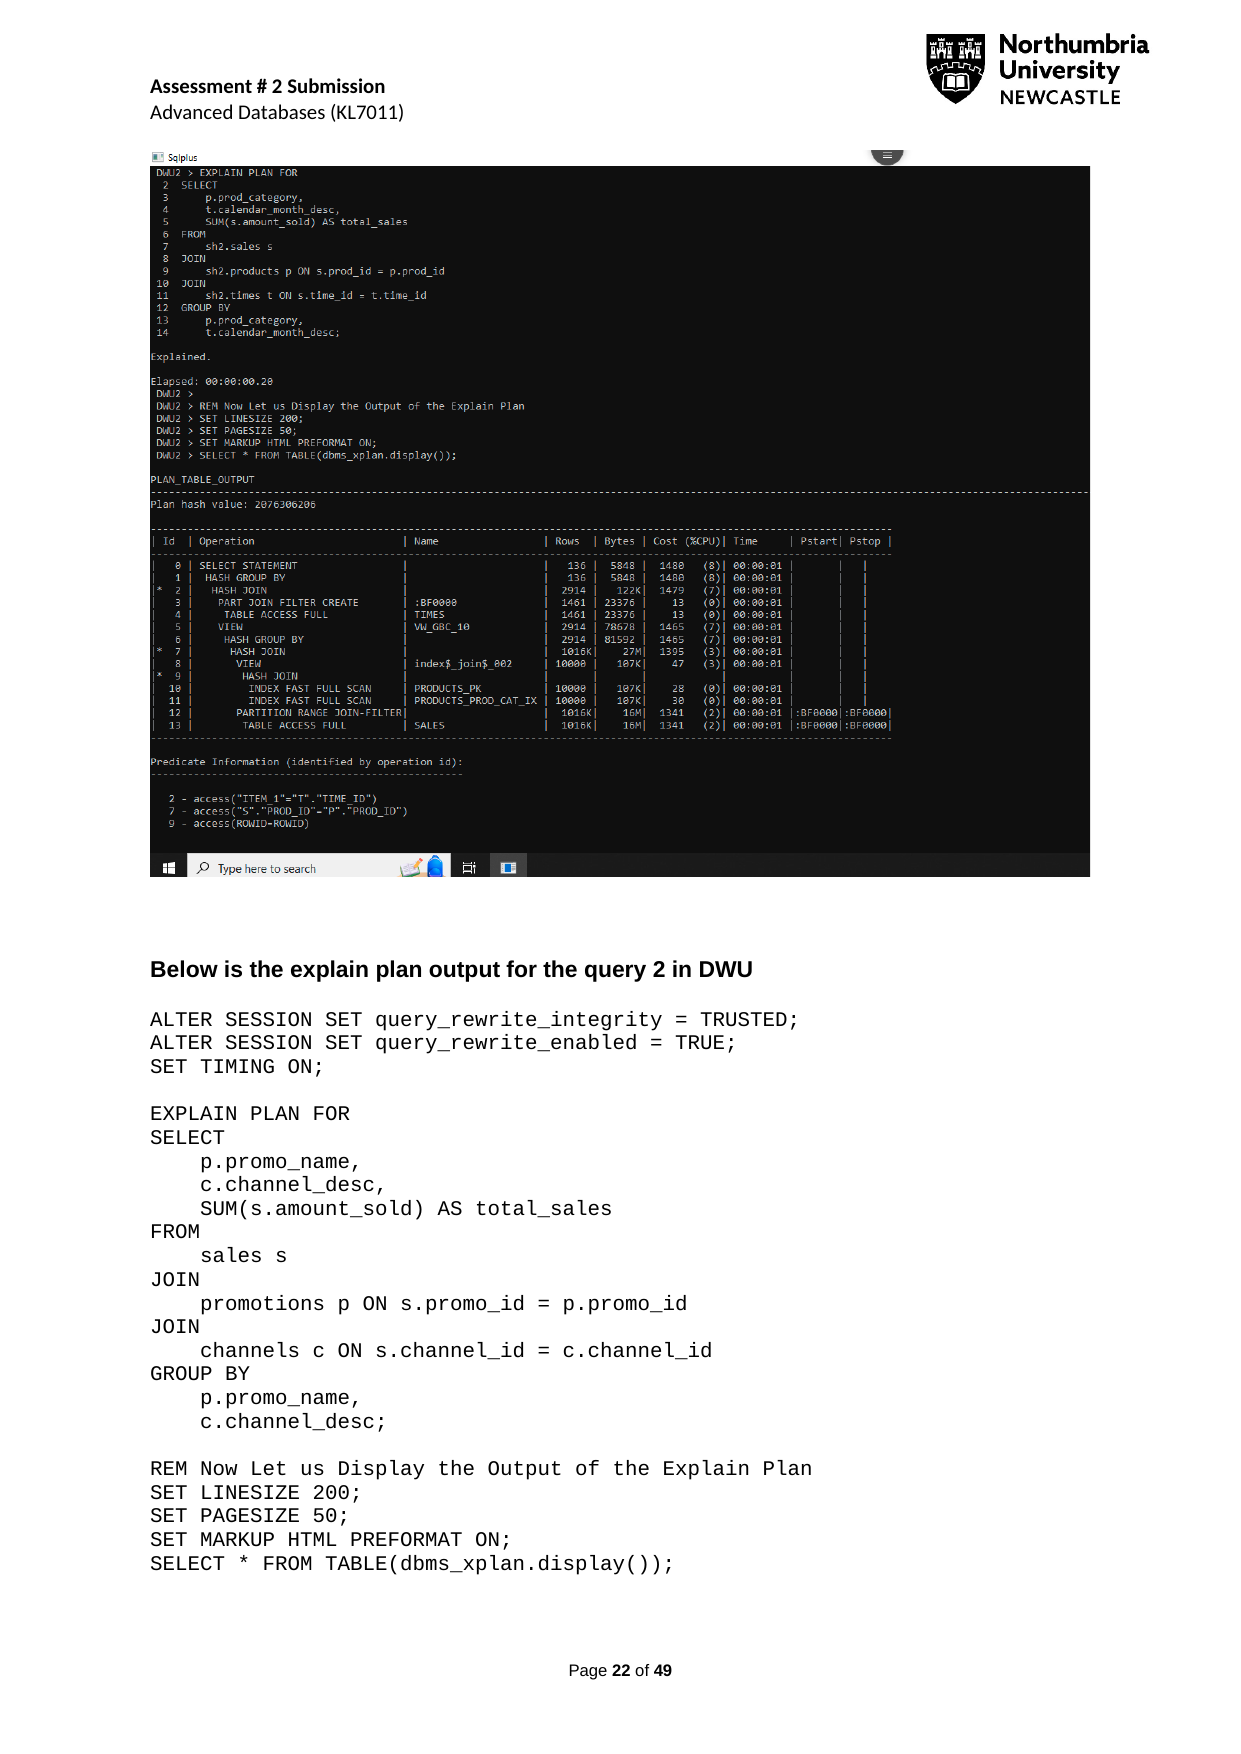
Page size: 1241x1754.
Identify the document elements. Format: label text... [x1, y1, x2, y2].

text channels c ON s.channel_id = c.channel_id [150, 1340, 1090, 1363]
text EXPLAIN PLAN FOR [150, 1103, 1090, 1127]
text sales s [150, 1245, 1090, 1269]
picture [150, 150, 1091, 877]
text Below is the explain plan output for the query 2 in DWU [150, 956, 1090, 982]
text SUM(s.amount_sold) AS total_sales [150, 1198, 1090, 1222]
picture [898, 6, 1178, 133]
text JOIN [150, 1316, 1090, 1340]
text REM Now Let us Display the Output of the Explain Plan [150, 1458, 1090, 1482]
text ALTER SESSION SET query_rewrite_integrity = TRUSTED; [150, 1009, 1090, 1032]
text FROM [150, 1222, 1090, 1245]
text SET MARKUP HTML PREFORMAT ON; [150, 1529, 1090, 1553]
text SET LINESIZE 200; [150, 1482, 1090, 1505]
text ALTER SESSION SET query_rewrite_enabled = TRUE; [150, 1032, 1090, 1056]
text SELECT [150, 1127, 1090, 1151]
text p.promo_name, [150, 1151, 1090, 1174]
text GROUP BY [150, 1363, 1090, 1387]
text c.channel_desc; [150, 1411, 1090, 1434]
text c.channel_desc, [150, 1174, 1090, 1198]
text JOIN [150, 1269, 1090, 1292]
text p.promo_name, [150, 1387, 1090, 1411]
text promotions p ON s.promo_id = p.promo_id [150, 1292, 1090, 1316]
text SET TIMING ON; [150, 1056, 1090, 1080]
text SET PAGESIZE 50; [150, 1505, 1090, 1529]
text SELECT * FROM TABLE(dbms_xplan.display()); [150, 1553, 1090, 1576]
